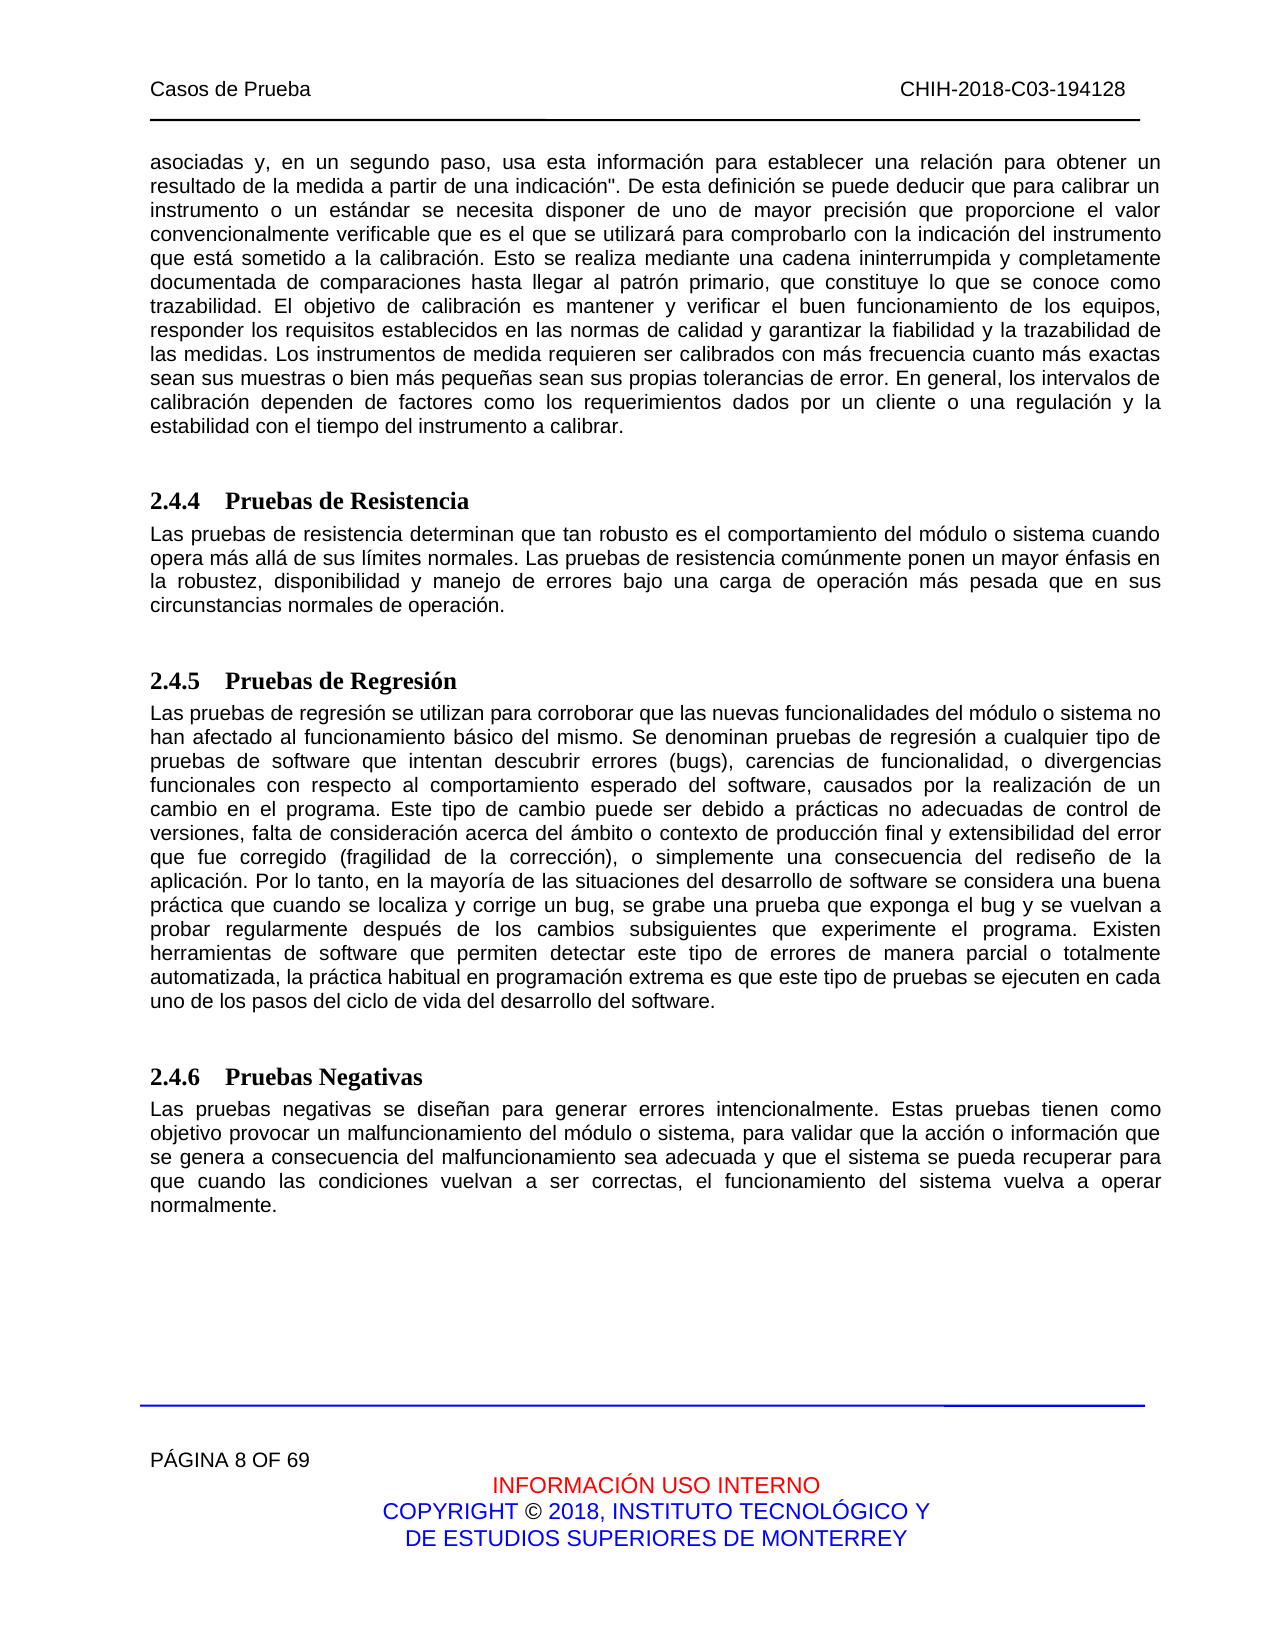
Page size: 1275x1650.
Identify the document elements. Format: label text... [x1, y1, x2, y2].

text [150, 150, 1162, 437]
text Las pruebas de resistencia determinan que tan robusto es el comportamiento del módulo o sistema cuando opera más allá de sus límites normales. Las pruebas de resistencia comúnmente ponen un mayor énfasis en la robustez, disponibilidad y manejo de errores bajo una carga de operación más pesada que en sus circunstancias normales de operación. [150, 521, 1162, 617]
subtitle Pruebas de Regresión [150, 666, 1162, 695]
subtitle Pruebas de Resistencia [150, 486, 1162, 515]
text Las pruebas negativas se diseñan para generar errores intencionalmente. Estas pruebas tienen como objetivo provocar un malfuncionamiento del módulo o sistema, para validar que la acción o información que se genera a consecuencia del malfuncionamiento sea adecuada y que el sistema se pueda recuperar para que cuando las condiciones vuelvan a ser correctas, el funcionamiento del sistema vuelva a operar normalmente. [150, 1097, 1162, 1216]
subtitle Pruebas Negativas [150, 1062, 1162, 1090]
text Las pruebas de regresión se utilizan para corroborar que las nuevas funcionalidades del módulo o sistema no han afectado al funcionamiento básico del mismo. Se denominan pruebas de regresión a cualquier tipo de pruebas de software que intentan descubrir errores (bugs), carencias de funcionalidad, o divergencias funcionales con respecto al comportamiento esperado del software, causados por la realización de un cambio en el programa. Este tipo de cambio puede ser debido a prácticas no adecuadas de control de versiones, falta de consideración acerca del ámbito o contexto de producción final y extensibilidad del error que fue corregido (fragilidad de la corrección), o simplemente una consecuencia del rediseño de la aplicación. Por lo tanto, en la mayoría de las situaciones del desarrollo de software se considera una buena práctica que cuando se localiza y corrige un bug, se grabe una prueba que exponga el bug y se vuelvan a probar regularmente después de los cambios subsiguientes que experimente el programa. Existen herramientas de software que permiten detectar este tipo de errores de manera parcial o totalmente automatizada, la práctica habitual en programación extrema es que este tipo de pruebas se ejecuten en cada uno de los pasos del ciclo de vida del desarrollo del software. [150, 701, 1162, 1013]
